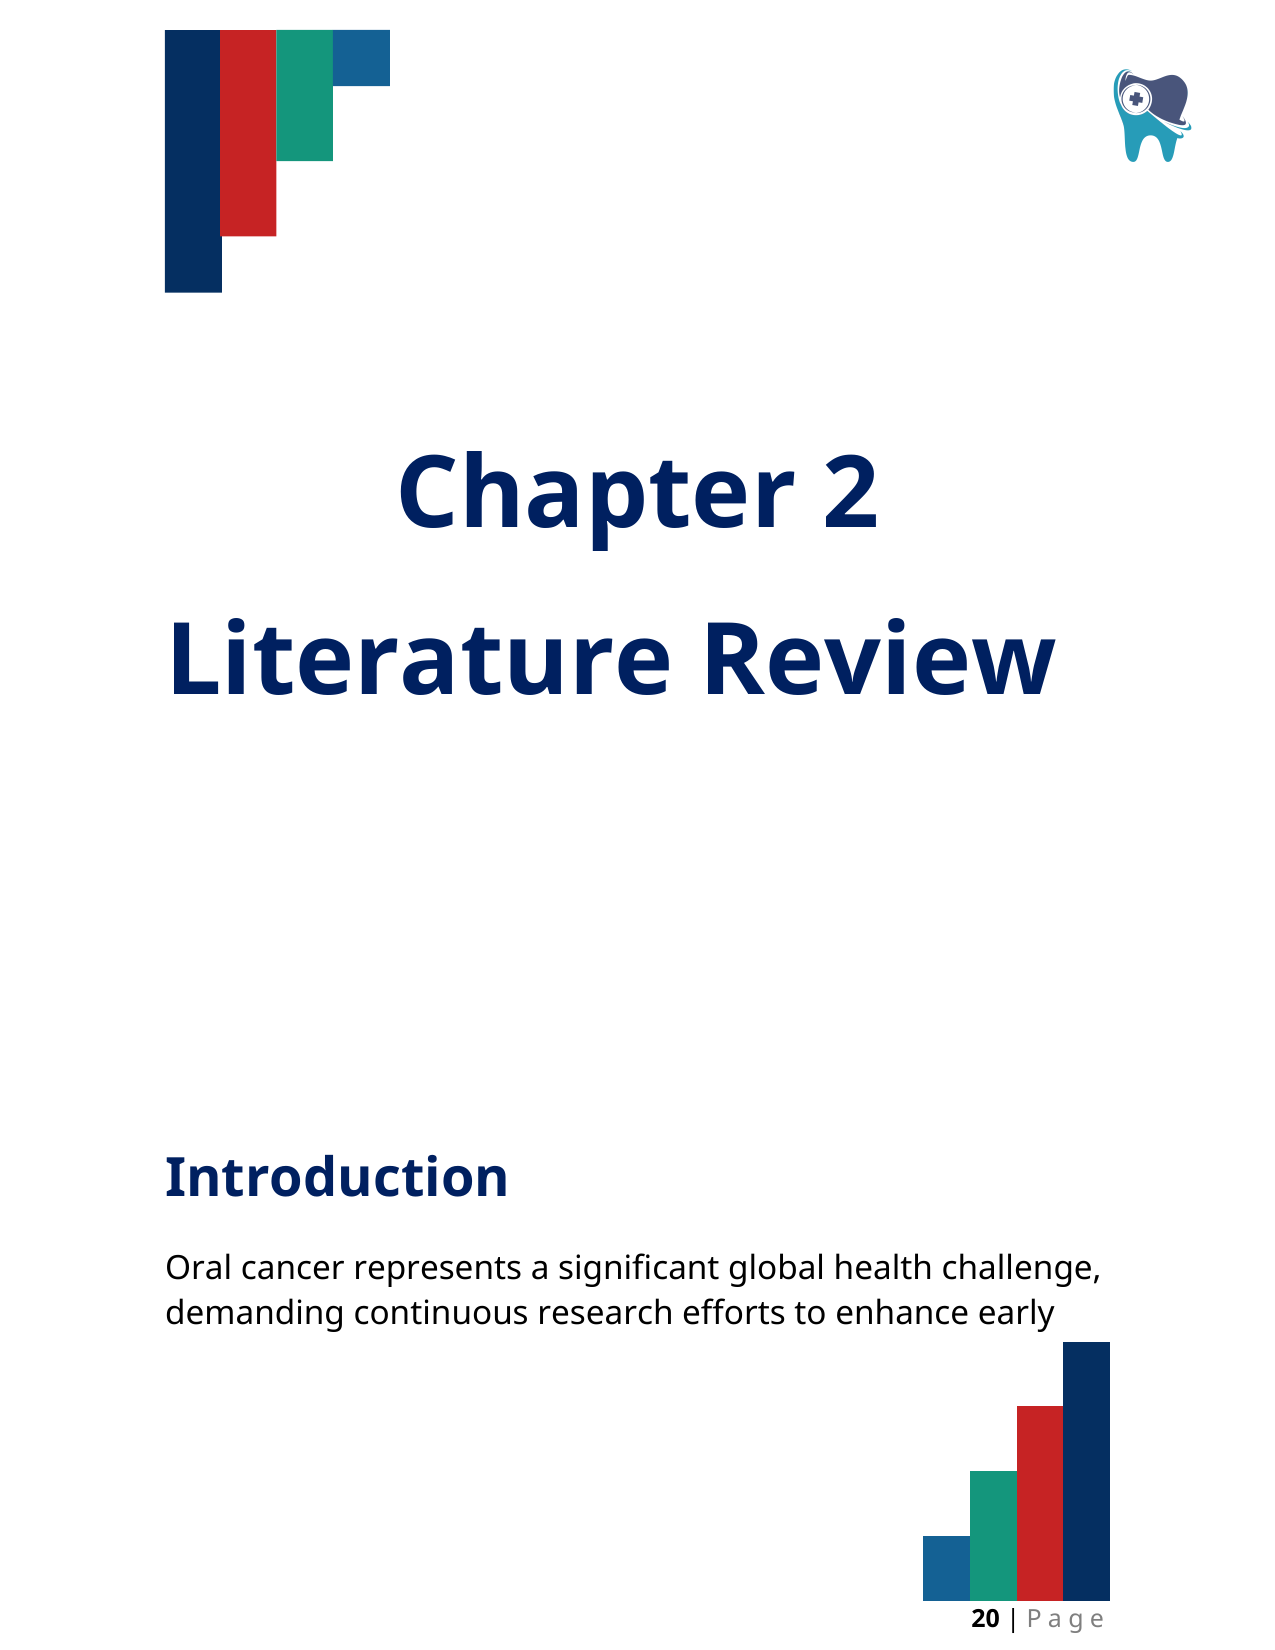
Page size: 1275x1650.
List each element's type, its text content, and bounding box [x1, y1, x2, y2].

text Chapter 2 [165, 420, 1110, 557]
picture [1066, 30, 1239, 202]
text Introduction [165, 1139, 1110, 1212]
text Literature Review [165, 588, 1110, 724]
